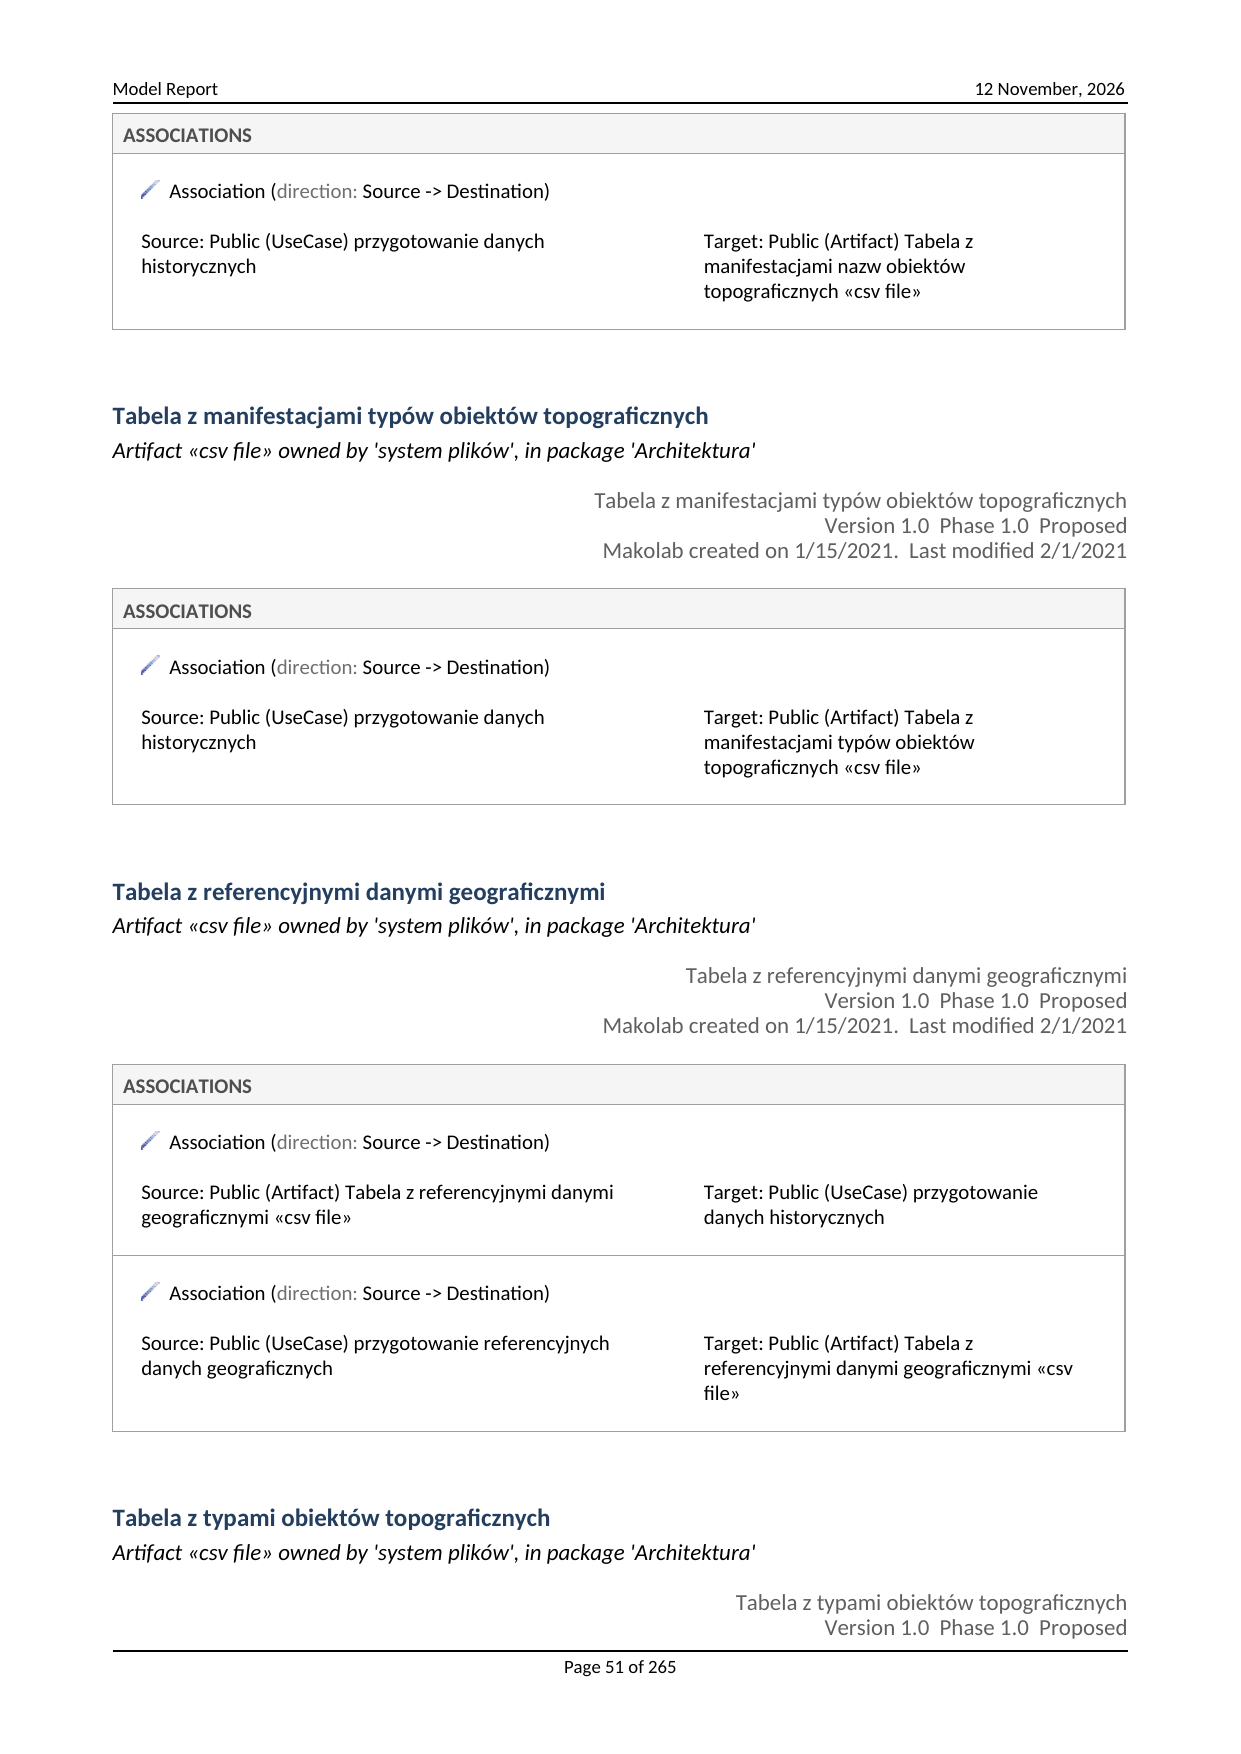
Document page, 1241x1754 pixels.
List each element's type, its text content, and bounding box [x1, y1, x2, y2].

text Version 1.0 Phase 1.0 Proposed [112, 513, 1128, 538]
subtitle Tabela z referencyjnymi danymi geograficznymi [112, 880, 1128, 905]
picture [141, 180, 160, 199]
text Artifact «csv file» owned by 'system plików', in package 'Architektura' [112, 913, 1128, 938]
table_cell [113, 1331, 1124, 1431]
text Makolab created on 1/15/2021. Last modified 2/1/2021 [112, 538, 1128, 563]
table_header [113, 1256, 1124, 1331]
picture [141, 655, 160, 675]
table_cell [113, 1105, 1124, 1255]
text Tabela z referencyjnymi danymi geograficznymi [112, 963, 1128, 988]
text Version 1.0 Phase 1.0 Proposed [112, 988, 1128, 1013]
text Artifact «csv file» owned by 'system plików', in package 'Architektura' [112, 1540, 1128, 1565]
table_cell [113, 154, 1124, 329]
subtitle Tabela z manifestacjami typów obiektów topograficznych [112, 405, 1128, 430]
picture [141, 1131, 160, 1150]
text Tabela z manifestacjami typów obiektów topograficznych [112, 488, 1128, 513]
text Version 1.0 Phase 1.0 Proposed [112, 1615, 1128, 1640]
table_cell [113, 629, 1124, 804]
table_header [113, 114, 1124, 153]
subtitle Tabela z typami obiektów topograficznych [112, 1507, 1128, 1532]
text Tabela z typami obiektów topograficznych [112, 1590, 1128, 1615]
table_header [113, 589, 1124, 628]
picture [141, 1282, 160, 1301]
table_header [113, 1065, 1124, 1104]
text Artifact «csv file» owned by 'system plików', in package 'Architektura' [112, 438, 1128, 463]
text Makolab created on 1/15/2021. Last modified 2/1/2021 [112, 1013, 1128, 1038]
